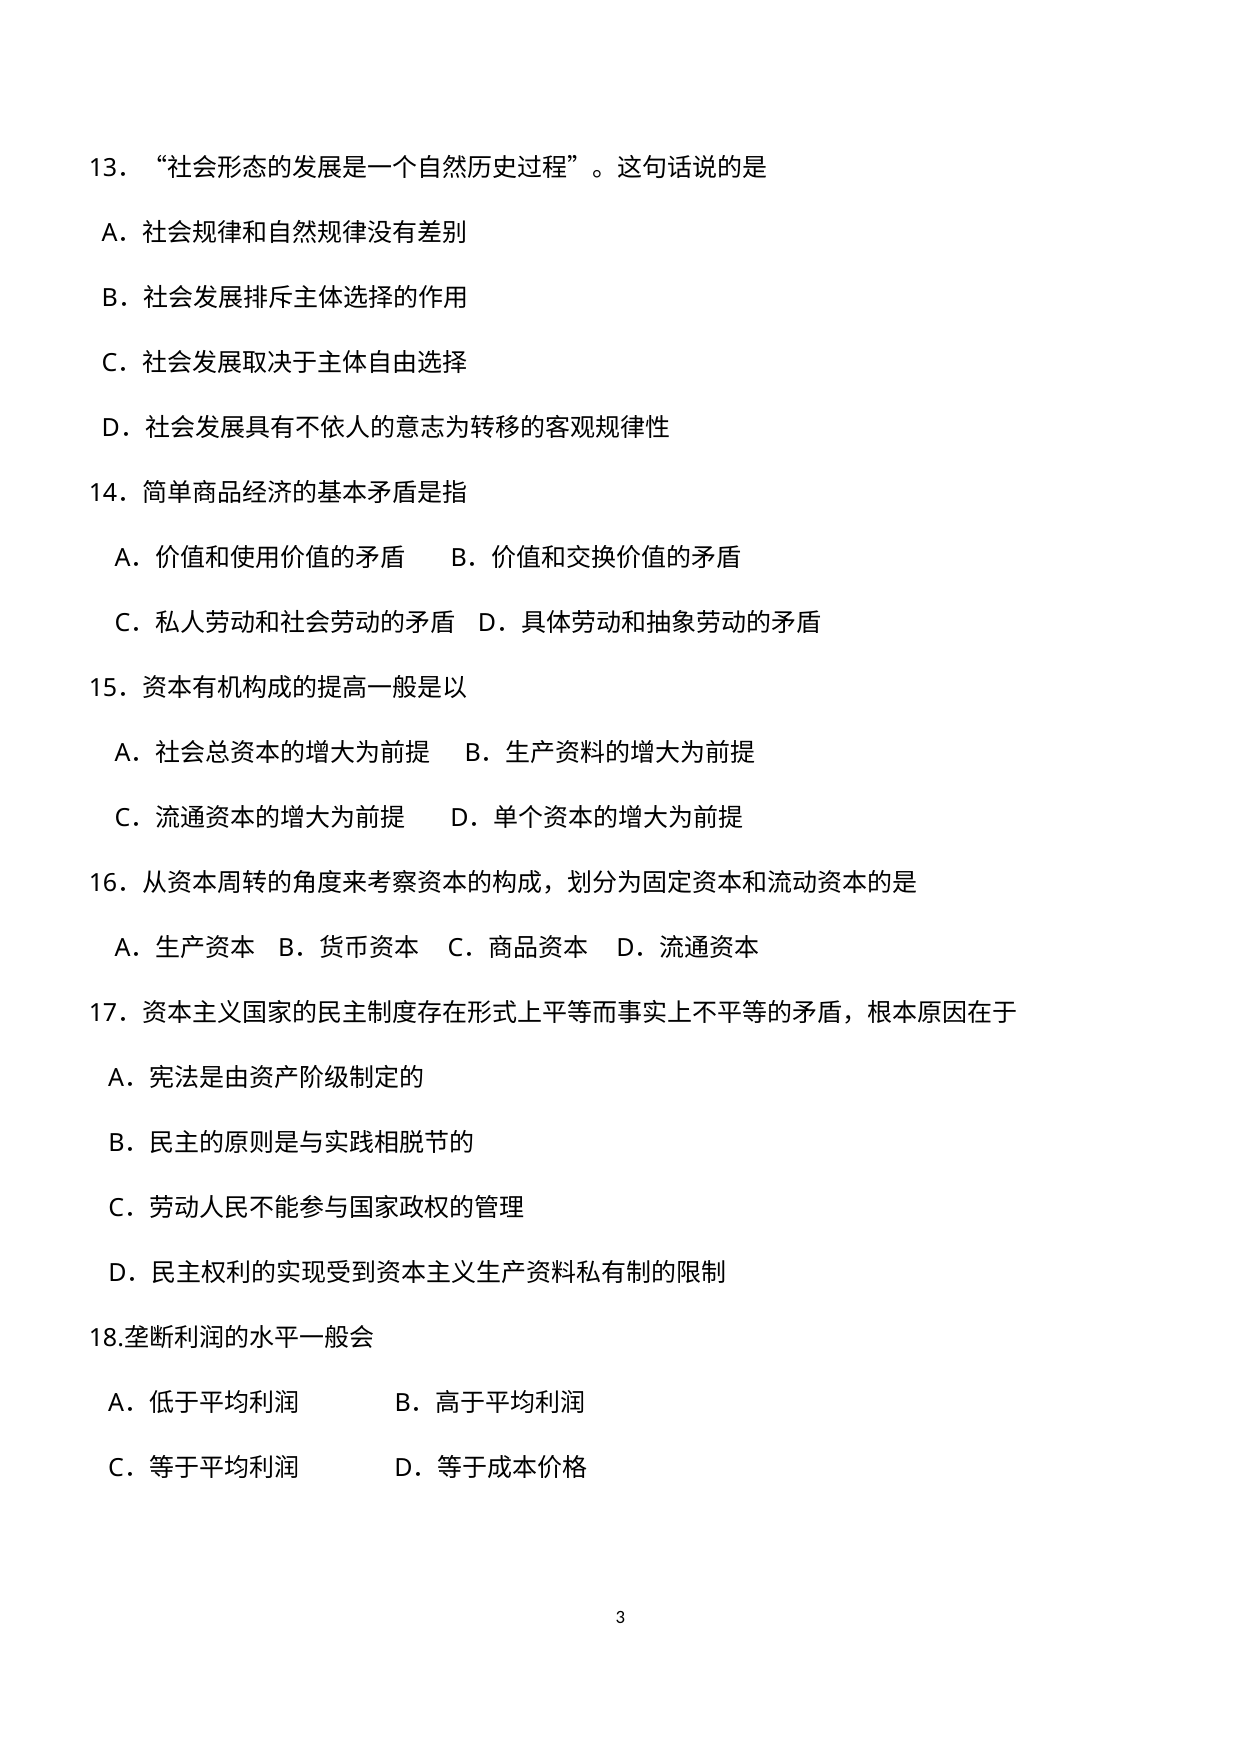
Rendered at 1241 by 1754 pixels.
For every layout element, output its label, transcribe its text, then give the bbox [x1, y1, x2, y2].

text C．流通资本的增大为前提 D．单个资本的增大为前提 [88, 783, 1152, 848]
text 15．资本有机构成的提高一般是以 [88, 653, 1152, 718]
text C．社会发展取决于主体自由选择 [88, 328, 1152, 393]
text C．私人劳动和社会劳动的矛盾 D．具体劳动和抽象劳动的矛盾 [88, 588, 1152, 653]
text 18.垄断利润的水平一般会 [88, 1303, 1152, 1368]
text 13．“社会形态的发展是一个自然历史过程”。这句话说的是 [88, 133, 1152, 198]
text A．低于平均利润 B．高于平均利润 [88, 1368, 1152, 1433]
text A．价值和使用价值的矛盾 B．价值和交换价值的矛盾 [88, 523, 1152, 588]
text 16．从资本周转的角度来考察资本的构成，划分为固定资本和流动资本的是 [88, 848, 1152, 913]
text A．社会总资本的增大为前提 B．生产资料的增大为前提 [88, 718, 1152, 783]
text B．社会发展排斥主体选择的作用 [88, 263, 1152, 328]
text C．等于平均利润 D．等于成本价格 [88, 1433, 1152, 1498]
text A．社会规律和自然规律没有差别 [88, 198, 1152, 263]
text D．社会发展具有不依人的意志为转移的客观规律性 [88, 393, 1152, 458]
text D．民主权利的实现受到资本主义生产资料私有制的限制 [88, 1238, 1152, 1303]
text C．劳动人民不能参与国家政权的管理 [88, 1173, 1152, 1238]
text B．民主的原则是与实践相脱节的 [88, 1108, 1152, 1173]
text 17．资本主义国家的民主制度存在形式上平等而事实上不平等的矛盾，根本原因在于 [88, 978, 1152, 1043]
text A．生产资本 B．货币资本 C．商品资本 D．流通资本 [88, 913, 1152, 978]
text 14．简单商品经济的基本矛盾是指 [88, 458, 1152, 523]
text A．宪法是由资产阶级制定的 [88, 1043, 1152, 1108]
